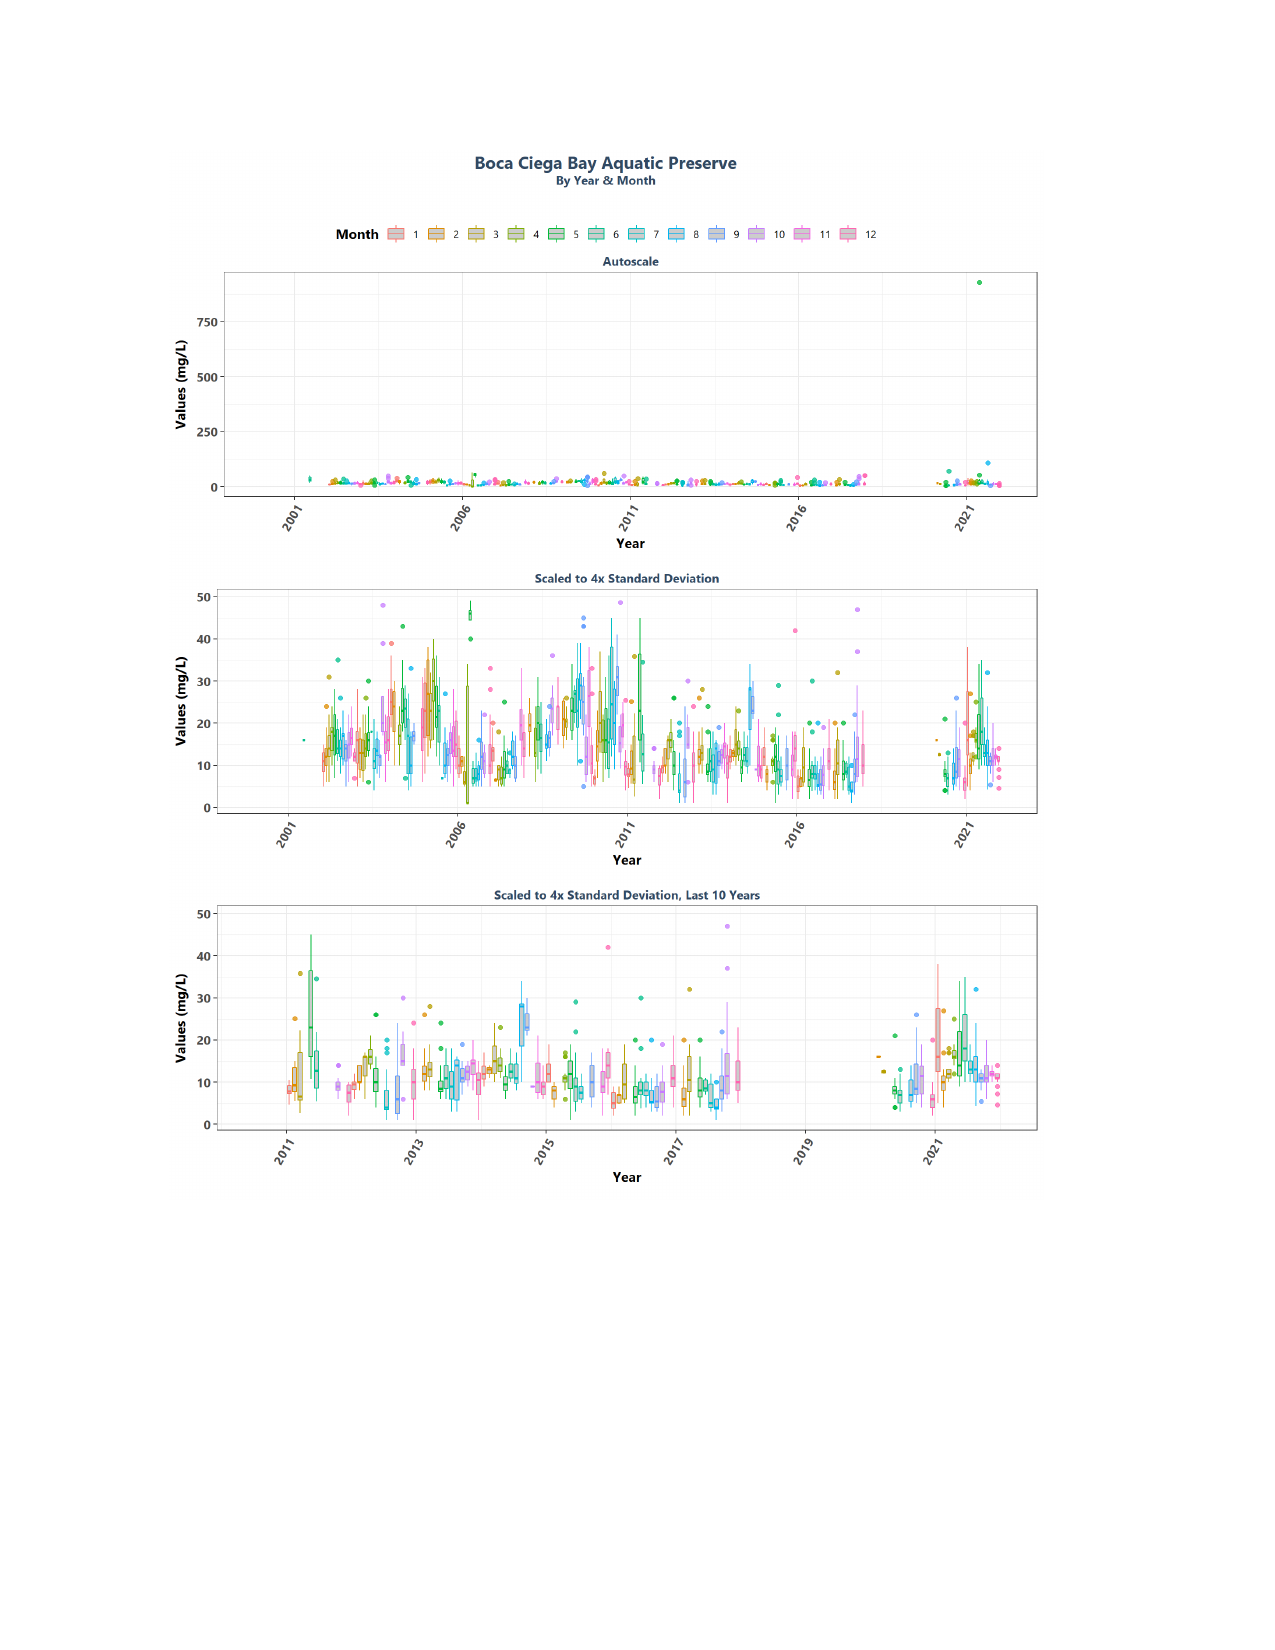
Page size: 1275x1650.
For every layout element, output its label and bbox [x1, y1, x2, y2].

picture [168, 150, 1044, 1200]
